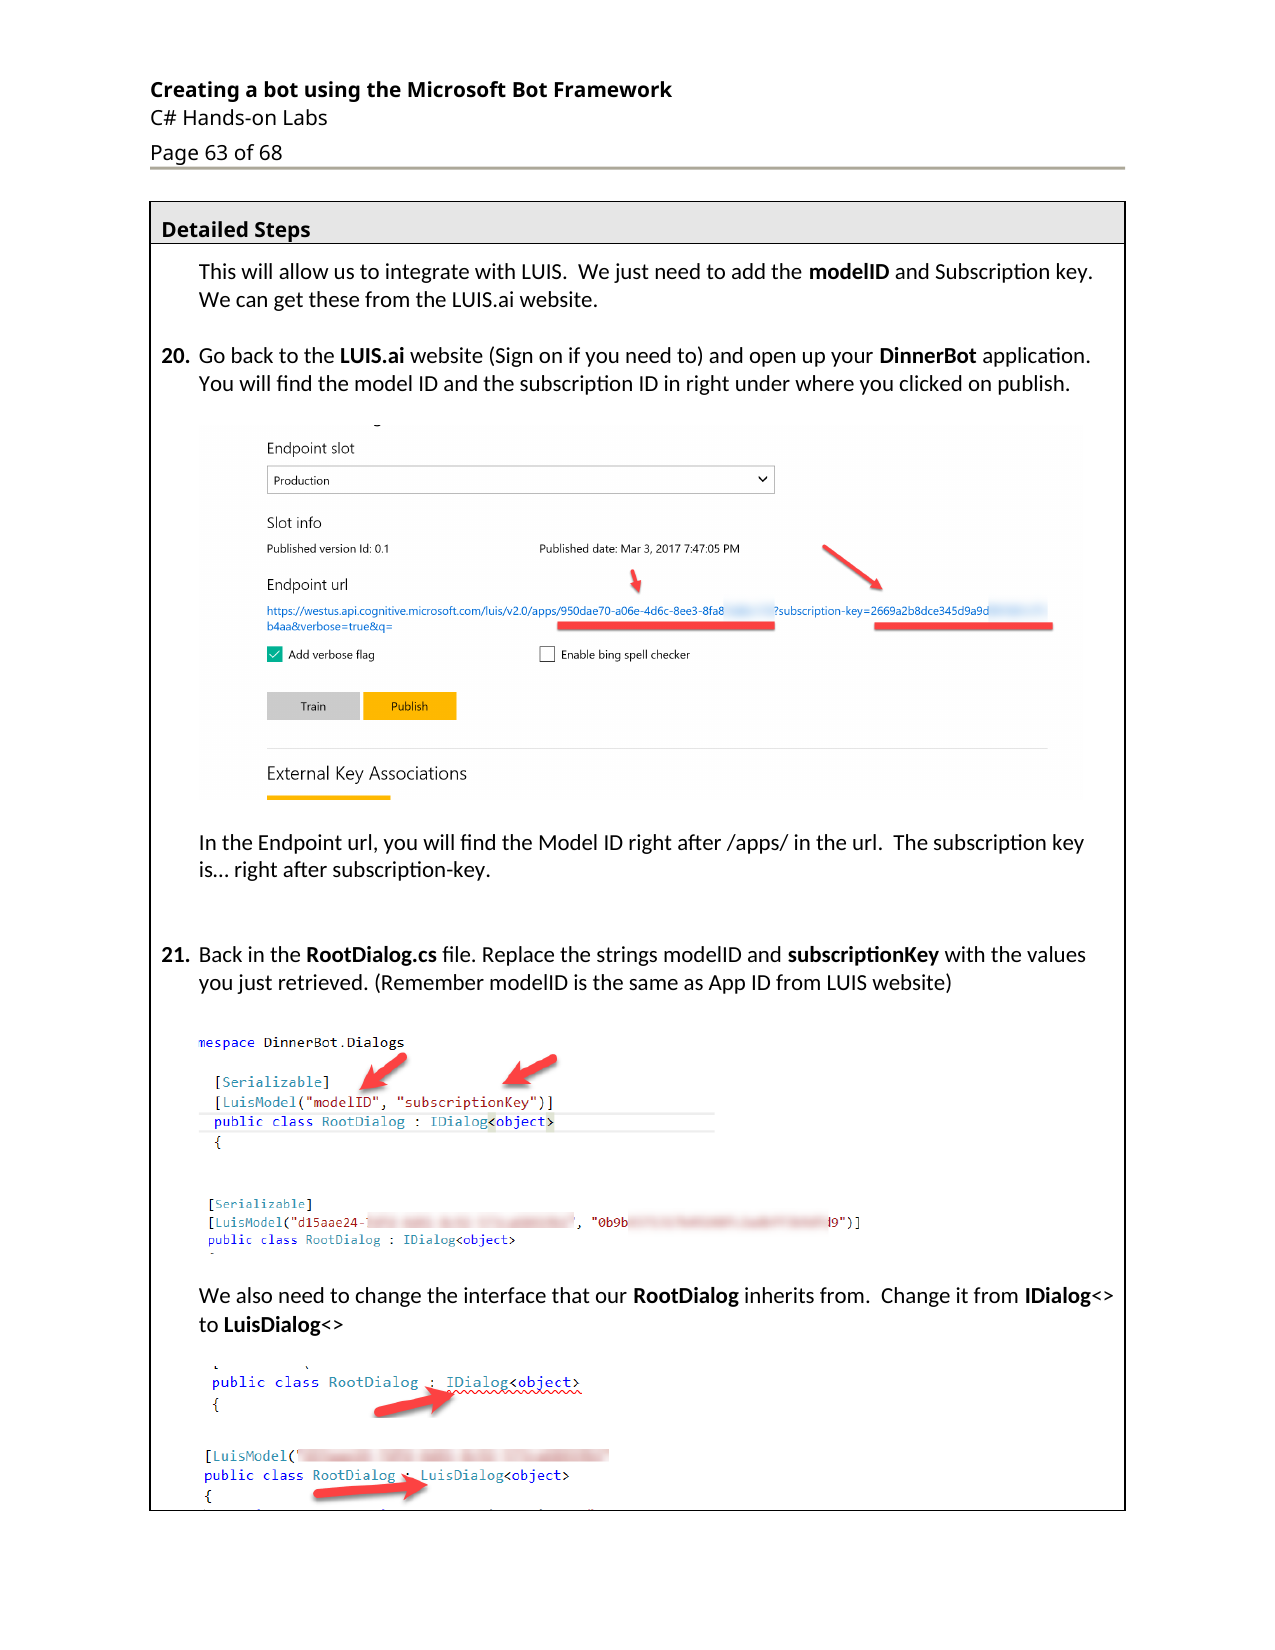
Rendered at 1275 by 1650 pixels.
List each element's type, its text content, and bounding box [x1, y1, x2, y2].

picture [198, 1366, 631, 1418]
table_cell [151, 244, 1124, 1510]
picture [198, 1181, 881, 1254]
picture [198, 1024, 715, 1154]
table_header Detailed Steps [151, 202, 1124, 243]
picture [198, 425, 1084, 800]
picture [198, 1446, 609, 1510]
